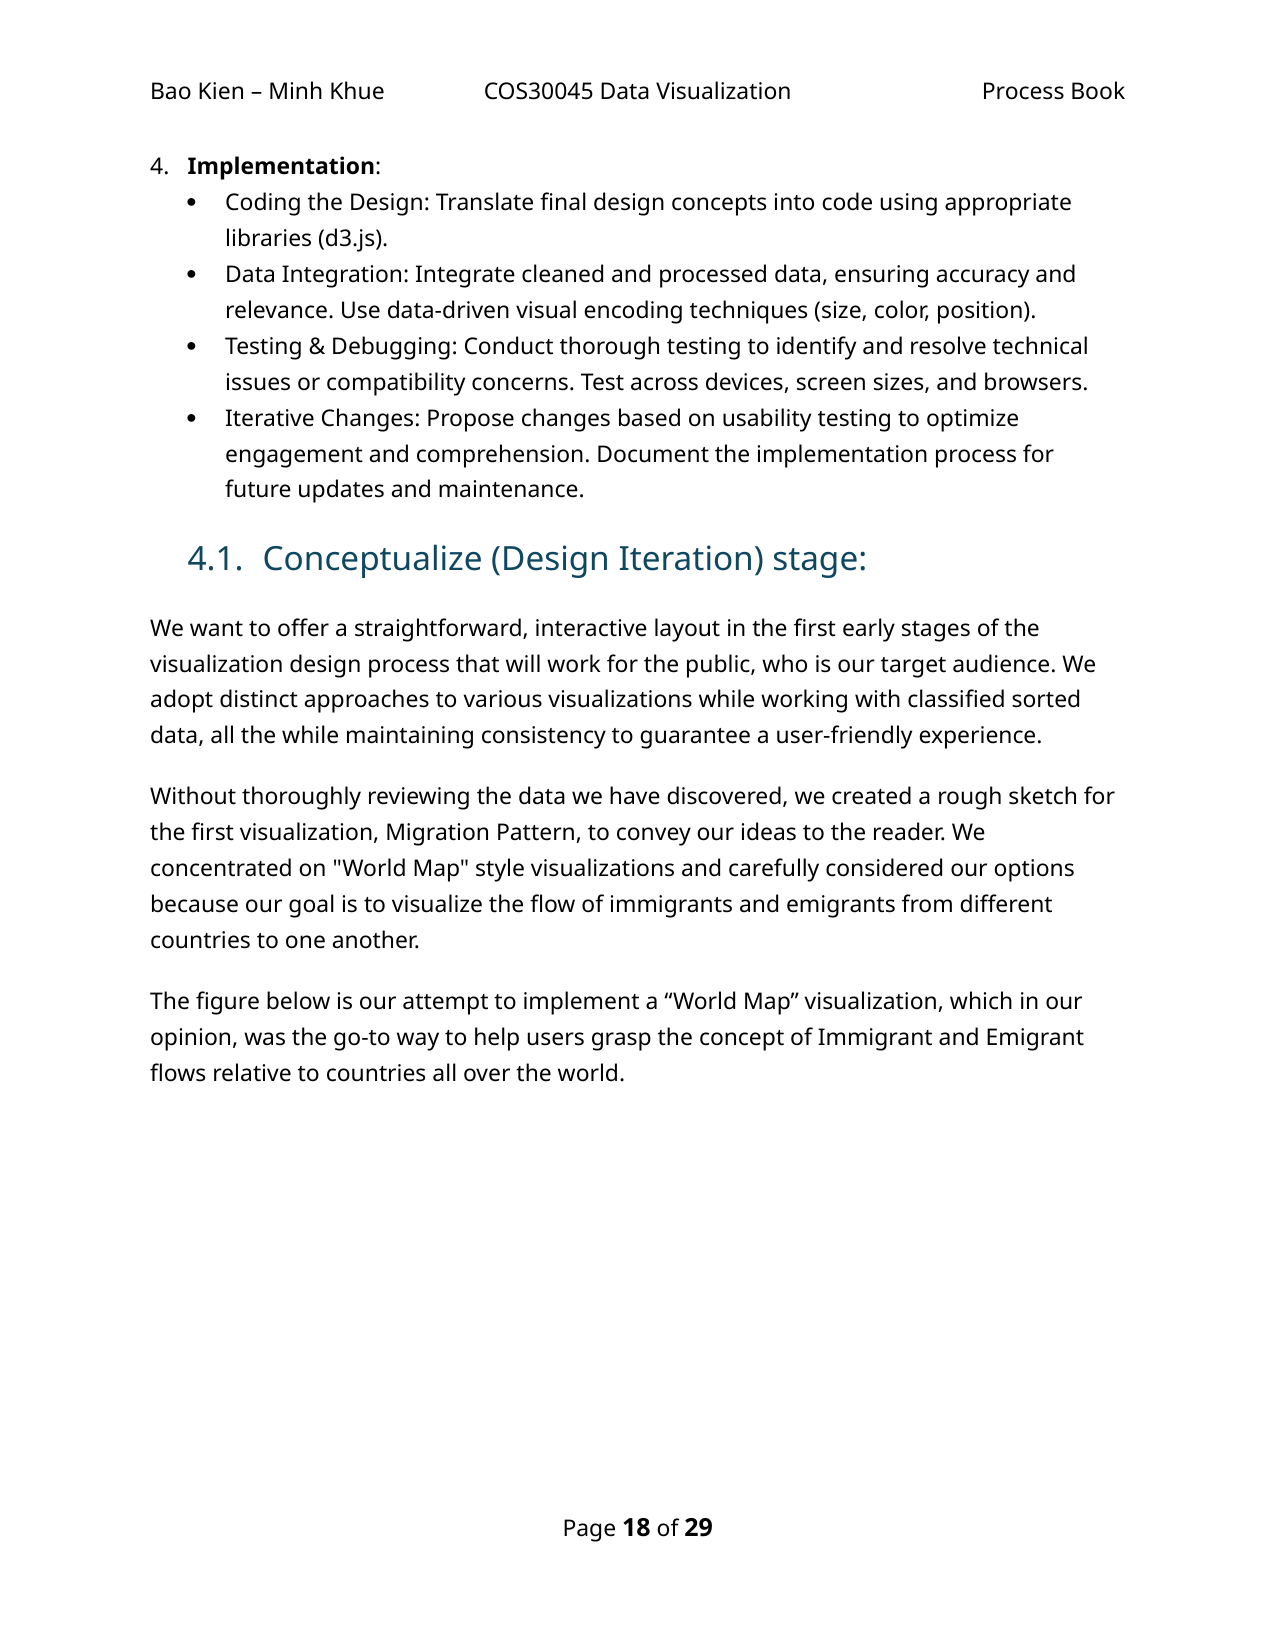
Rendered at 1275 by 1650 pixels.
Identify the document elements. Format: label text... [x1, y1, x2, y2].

text We want to offer a straightforward, interactive layout in the first early stages of the visualization design process that will work for the public, who is our target audience. We adopt distinct approaches to various visualizations while working with classified sorted data, all the while maintaining consistency to guarantee a user-friendly experience. [150, 612, 1125, 751]
text Without thoroughly reviewing the data we have discovered, we created a rough sketch for the first visualization, Migration Pattern, to convey our ideas to the reader. We concentrated on "World Map" style visualizations and carefully considered our options because our goal is to visualize the flow of immigrants and emigrants from different countries to one another. [150, 780, 1125, 955]
list Coding the Design: Translate final design concepts into code using appropriate libraries (d3.js). [187, 186, 1125, 253]
subtitle Conceptualize (Design Iteration) stage: [187, 534, 1125, 580]
list Iterative Changes: Propose changes based on usability testing to optimize engagement and comprehension. Document the implementation process for future updates and maintenance. [187, 402, 1125, 505]
list Data Integration: Integrate cleaned and processed data, ensuring accuracy and relevance. Use data-driven visual encoding techniques (size, color, position). [187, 258, 1125, 325]
list Implementation: [150, 150, 1125, 181]
text The figure below is our attempt to implement a “World Map” visualization, which in our opinion, was the go-to way to help users grasp the concept of Immigrant and Emigrant flows relative to countries all over the world. [150, 985, 1125, 1088]
list Testing & Debugging: Conduct thorough testing to identify and resolve technical issues or compatibility concerns. Test across devices, screen sizes, and browsers. [187, 330, 1125, 397]
